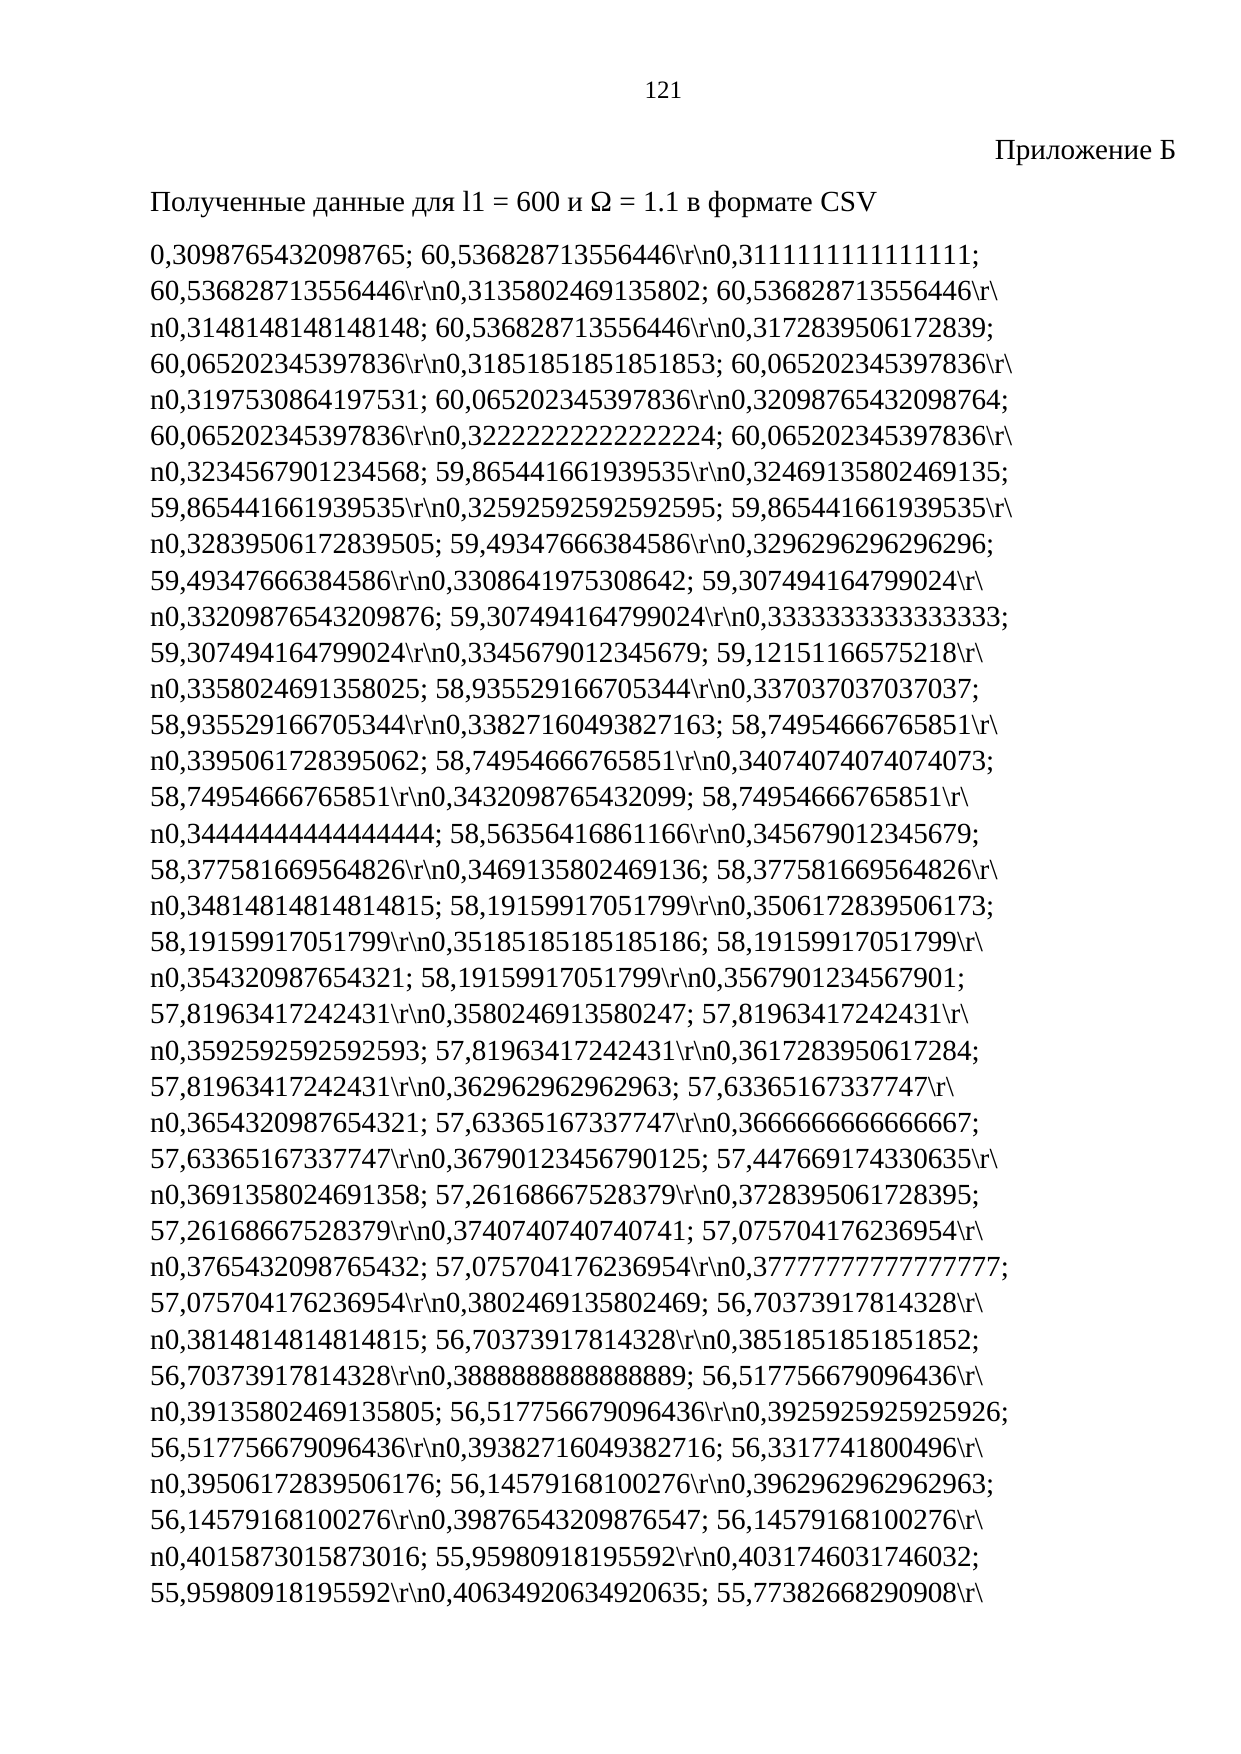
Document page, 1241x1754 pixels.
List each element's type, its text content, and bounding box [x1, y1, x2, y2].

text Полученные данные для l1 = 600 и Ω = 1.1 в формате CSV [150, 184, 1176, 218]
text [150, 237, 1176, 1608]
text Приложение Б [150, 132, 1176, 165]
